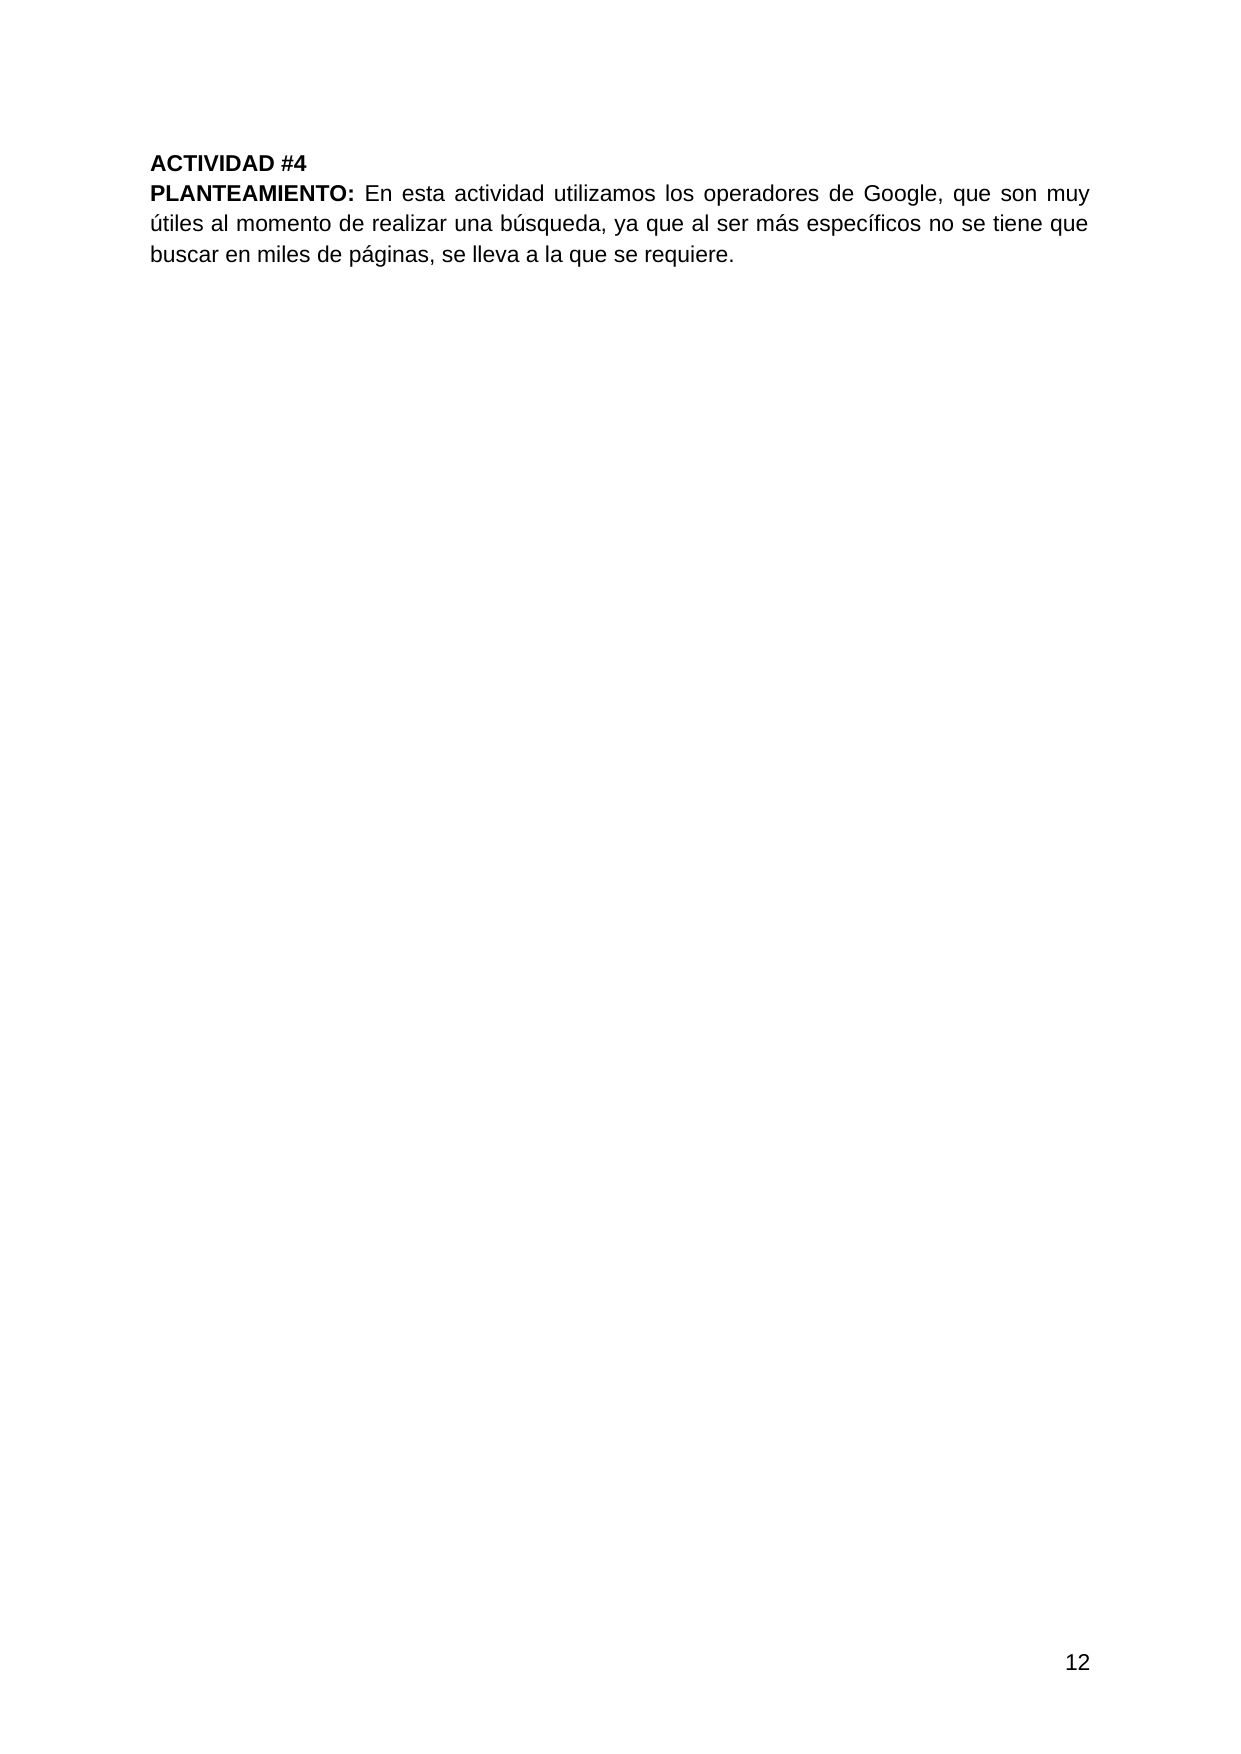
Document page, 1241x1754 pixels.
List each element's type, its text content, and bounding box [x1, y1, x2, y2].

text ACTIVIDAD #4 [150, 150, 1090, 176]
text PLANTEAMIENTO: En esta actividad utilizamos los operadores de Google, que son muy útiles al momento de realizar una búsqueda, ya que al ser más específicos no se tiene que buscar en miles de páginas, se lleva a la que se requiere. [150, 180, 1090, 267]
